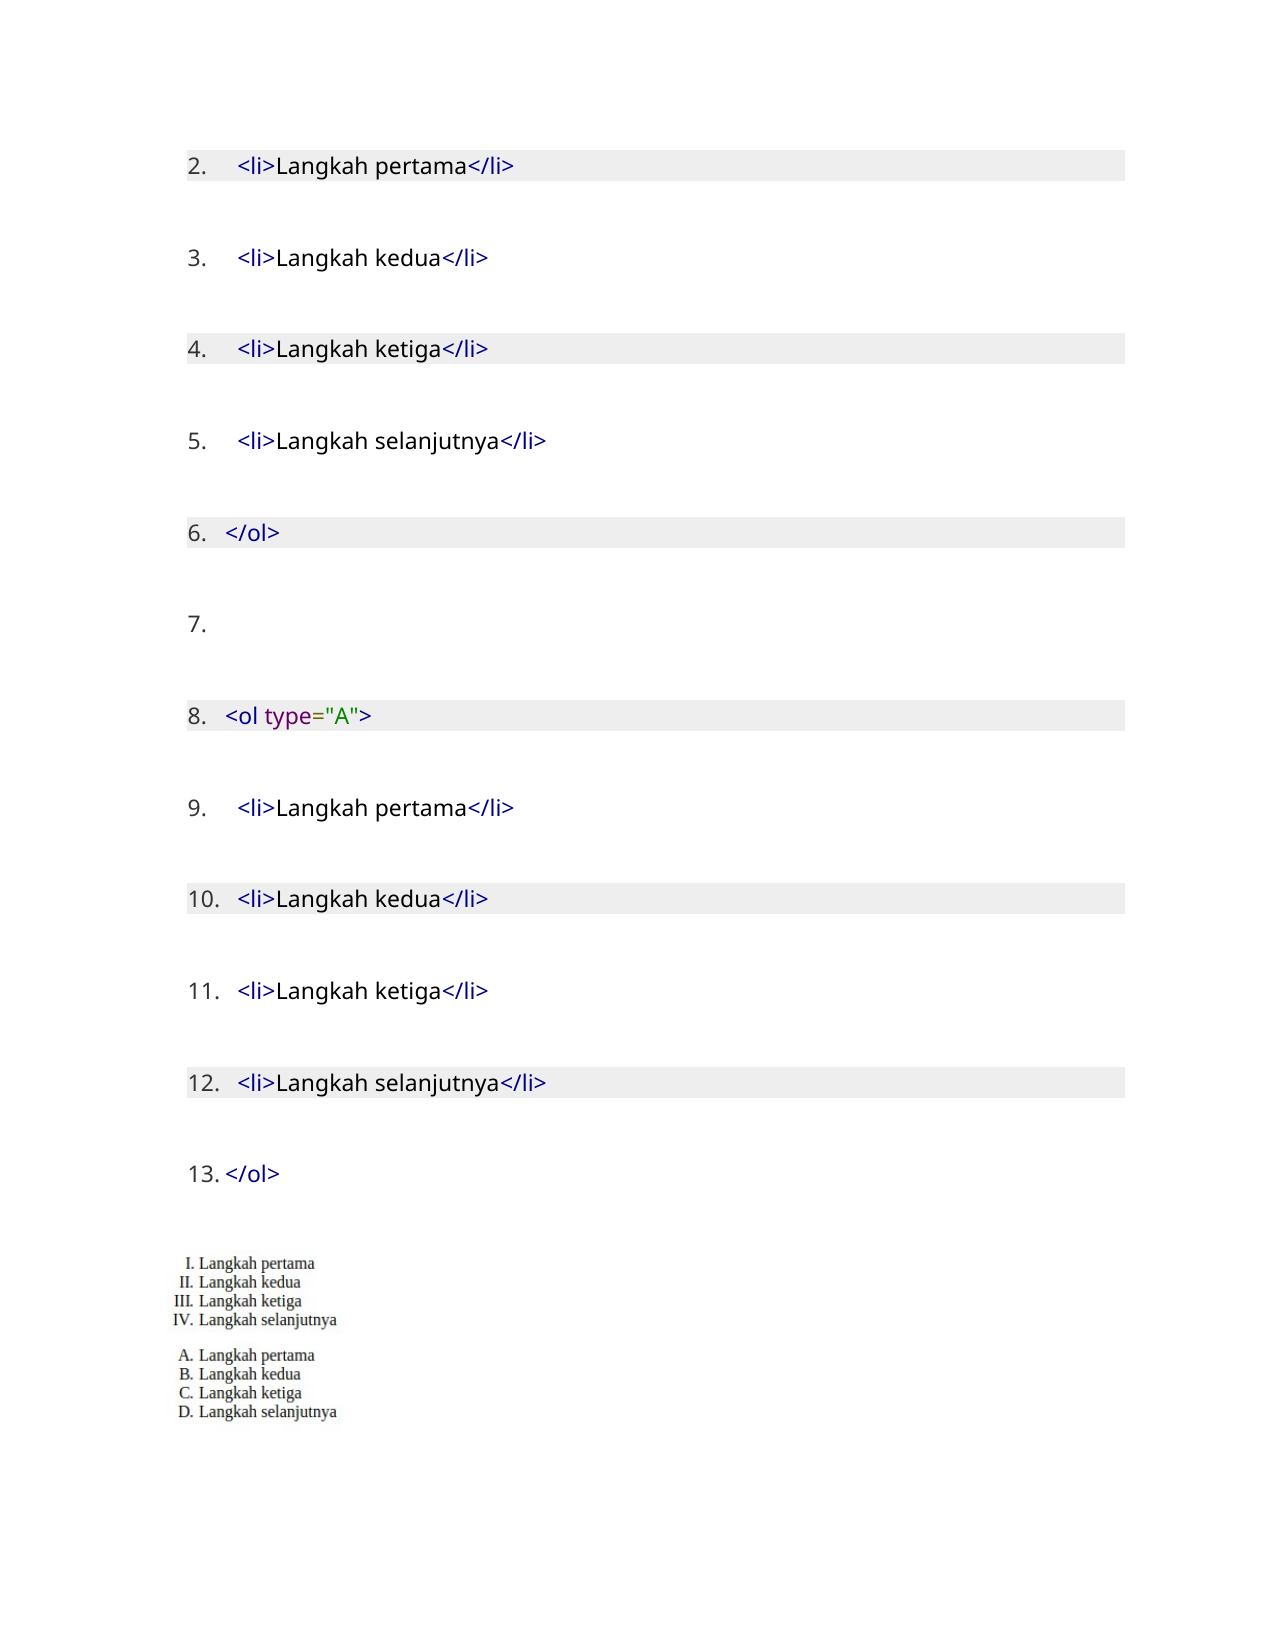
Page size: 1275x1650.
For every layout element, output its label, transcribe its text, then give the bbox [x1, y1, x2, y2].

list <li>Langkah selanjutnya</li> [187, 1067, 1125, 1098]
list </ol> [187, 1158, 1125, 1189]
list <li>Langkah pertama</li> [187, 150, 1125, 181]
list <li>Langkah ketiga</li> [187, 975, 1125, 1006]
list </ol> [187, 517, 1125, 548]
list <li>Langkah kedua</li> [187, 242, 1125, 273]
list <li>Langkah kedua</li> [187, 883, 1125, 914]
list <li>Langkah ketiga</li> [187, 333, 1125, 364]
list <li>Langkah pertama</li> [187, 792, 1125, 823]
list <ol type="A"> [187, 700, 1125, 731]
list <li>Langkah selanjutnya</li> [187, 425, 1125, 456]
picture [150, 1250, 365, 1436]
